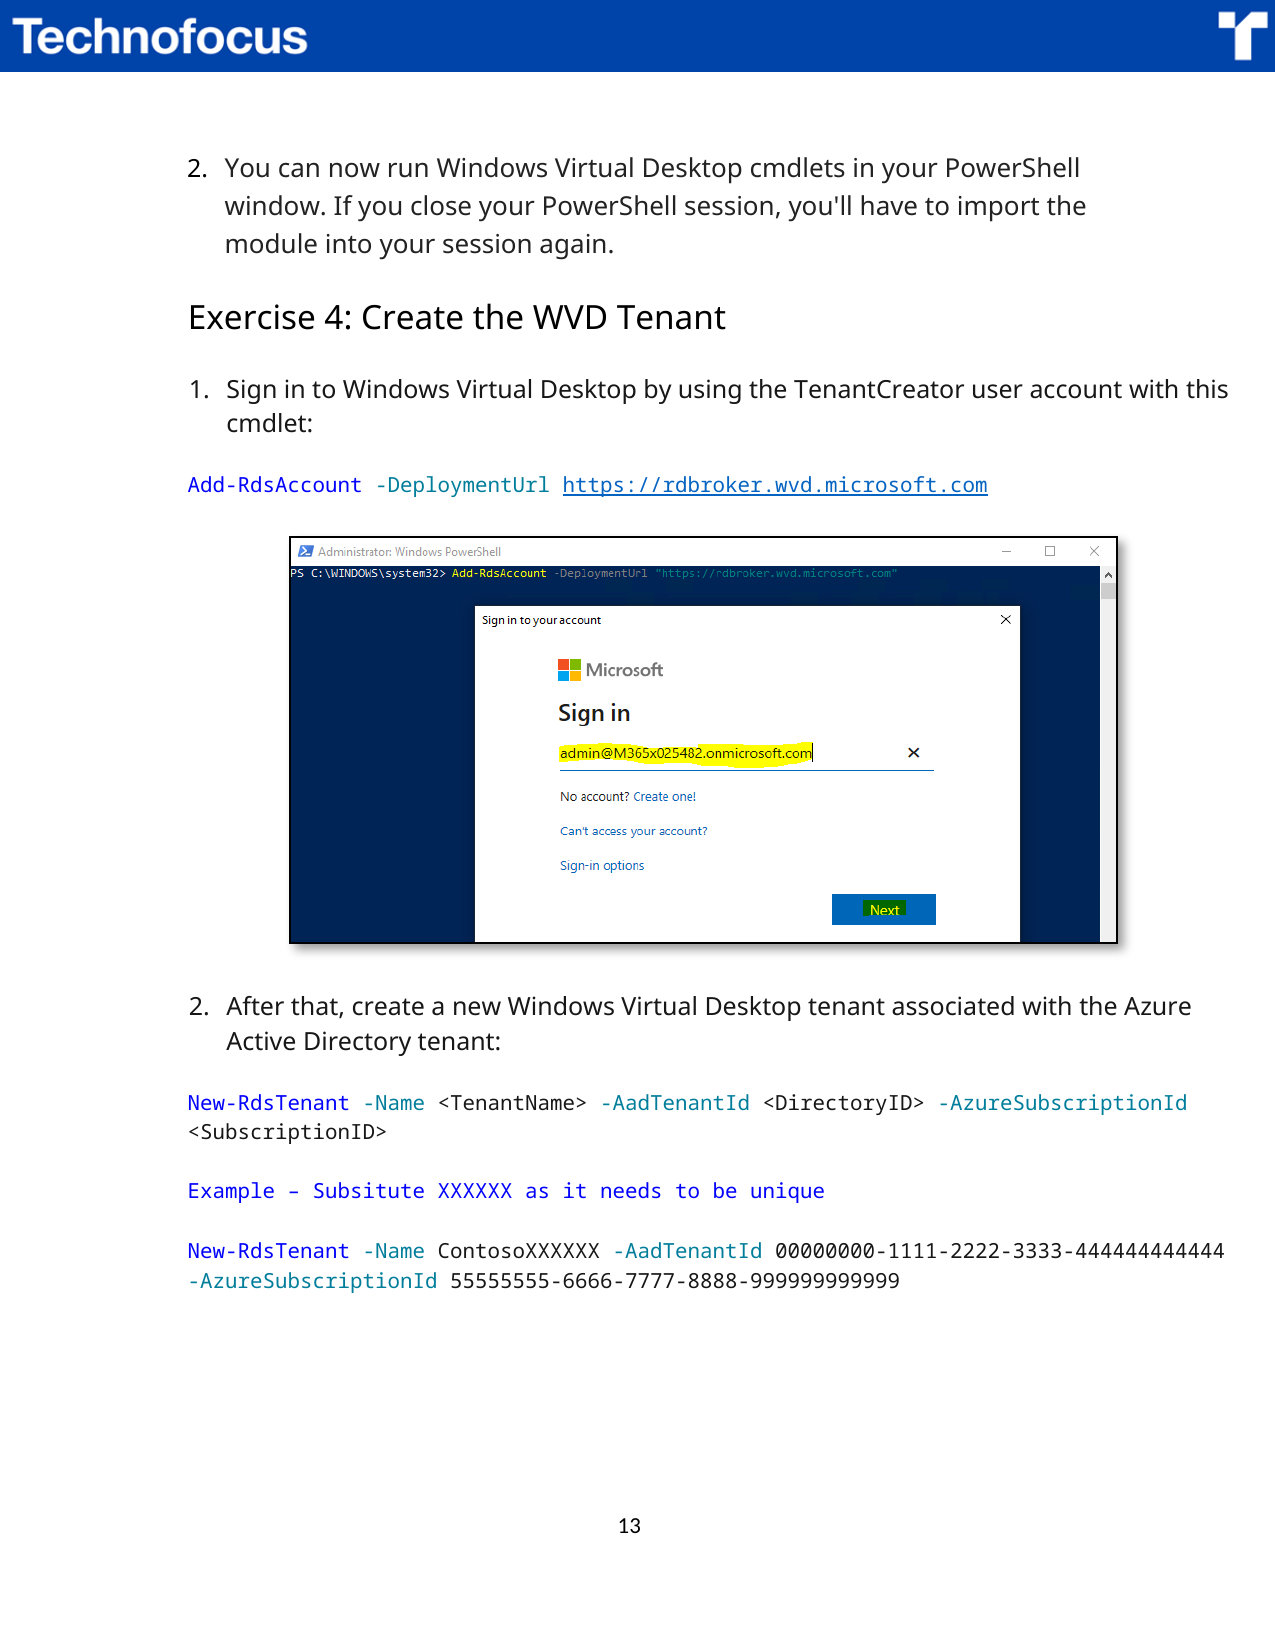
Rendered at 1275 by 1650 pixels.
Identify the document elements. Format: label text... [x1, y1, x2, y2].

subtitle Exercise 4: Create the WVD Tenant [188, 294, 1230, 339]
list You can now run Windows Virtual Desktop cmdlets in your PowerShell window. If you close your PowerShell session, you'll have to import the module into your session again. [187, 150, 1127, 261]
list After that, create a new Windows Virtual Desktop tenant associated with the Azure Active Directory tenant: [189, 989, 1230, 1057]
text Add-RdsAccount -DeploymentUrl https://rdbroker.wvd.microsoft.com [187, 469, 1230, 499]
text New-RdsTenant -Name ContosoXXXXXX -AadTenantId 00000000-1111-2222-3333-444444444444 -AzureSubscriptionId 55555555-6666-7777-8888-999999999999 [187, 1235, 1230, 1294]
text New-RdsTenant -Name <TenantName> -AadTenantId <DirectoryID> -AzureSubscriptionId <SubscriptionID> [187, 1086, 1230, 1146]
list Sign in to Windows Virtual Desktop by using the TenantCreator user account with this cmdlet: [189, 372, 1230, 440]
picture [291, 538, 1116, 942]
picture [0, 0, 1275, 72]
text Example – Subsitute XXXXXX as it needs to be unique [187, 1175, 1230, 1205]
